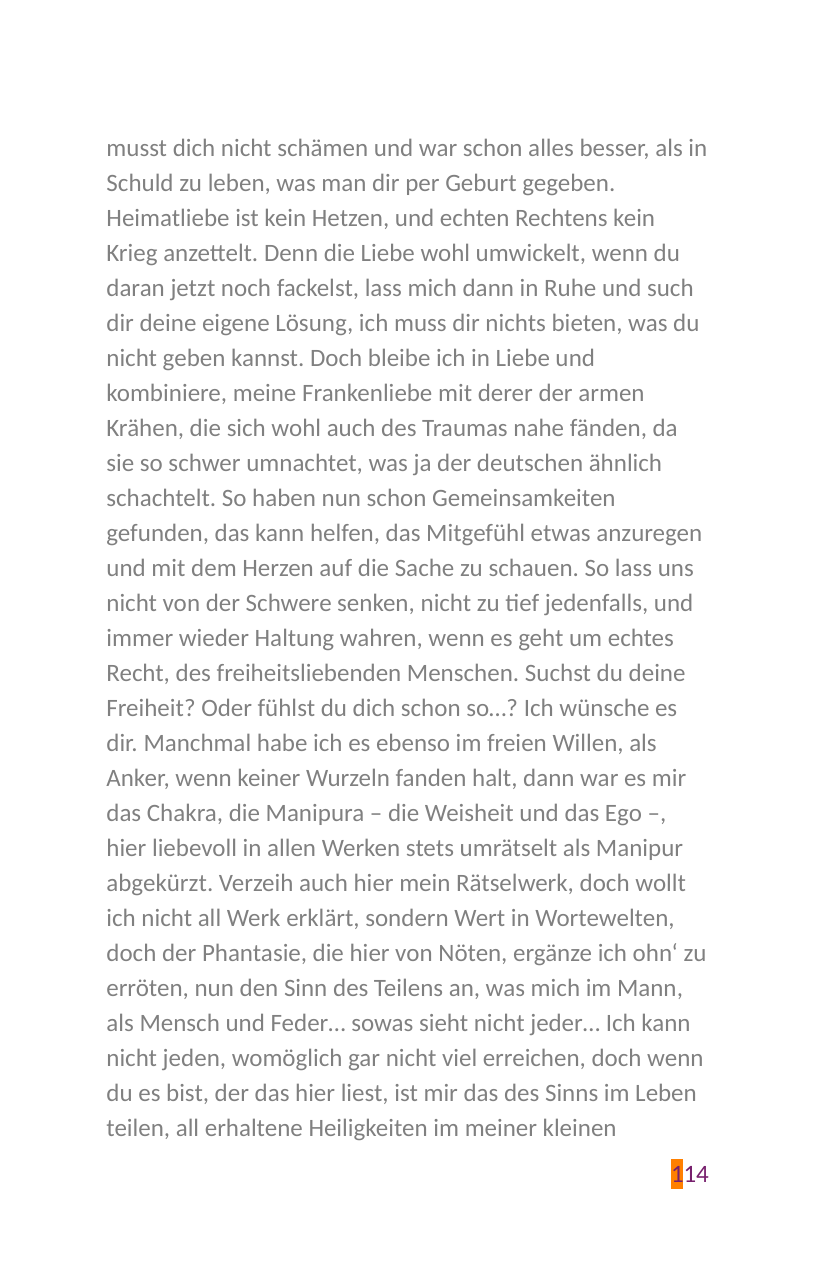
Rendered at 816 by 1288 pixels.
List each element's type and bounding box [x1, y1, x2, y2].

text [106, 132, 709, 1142]
